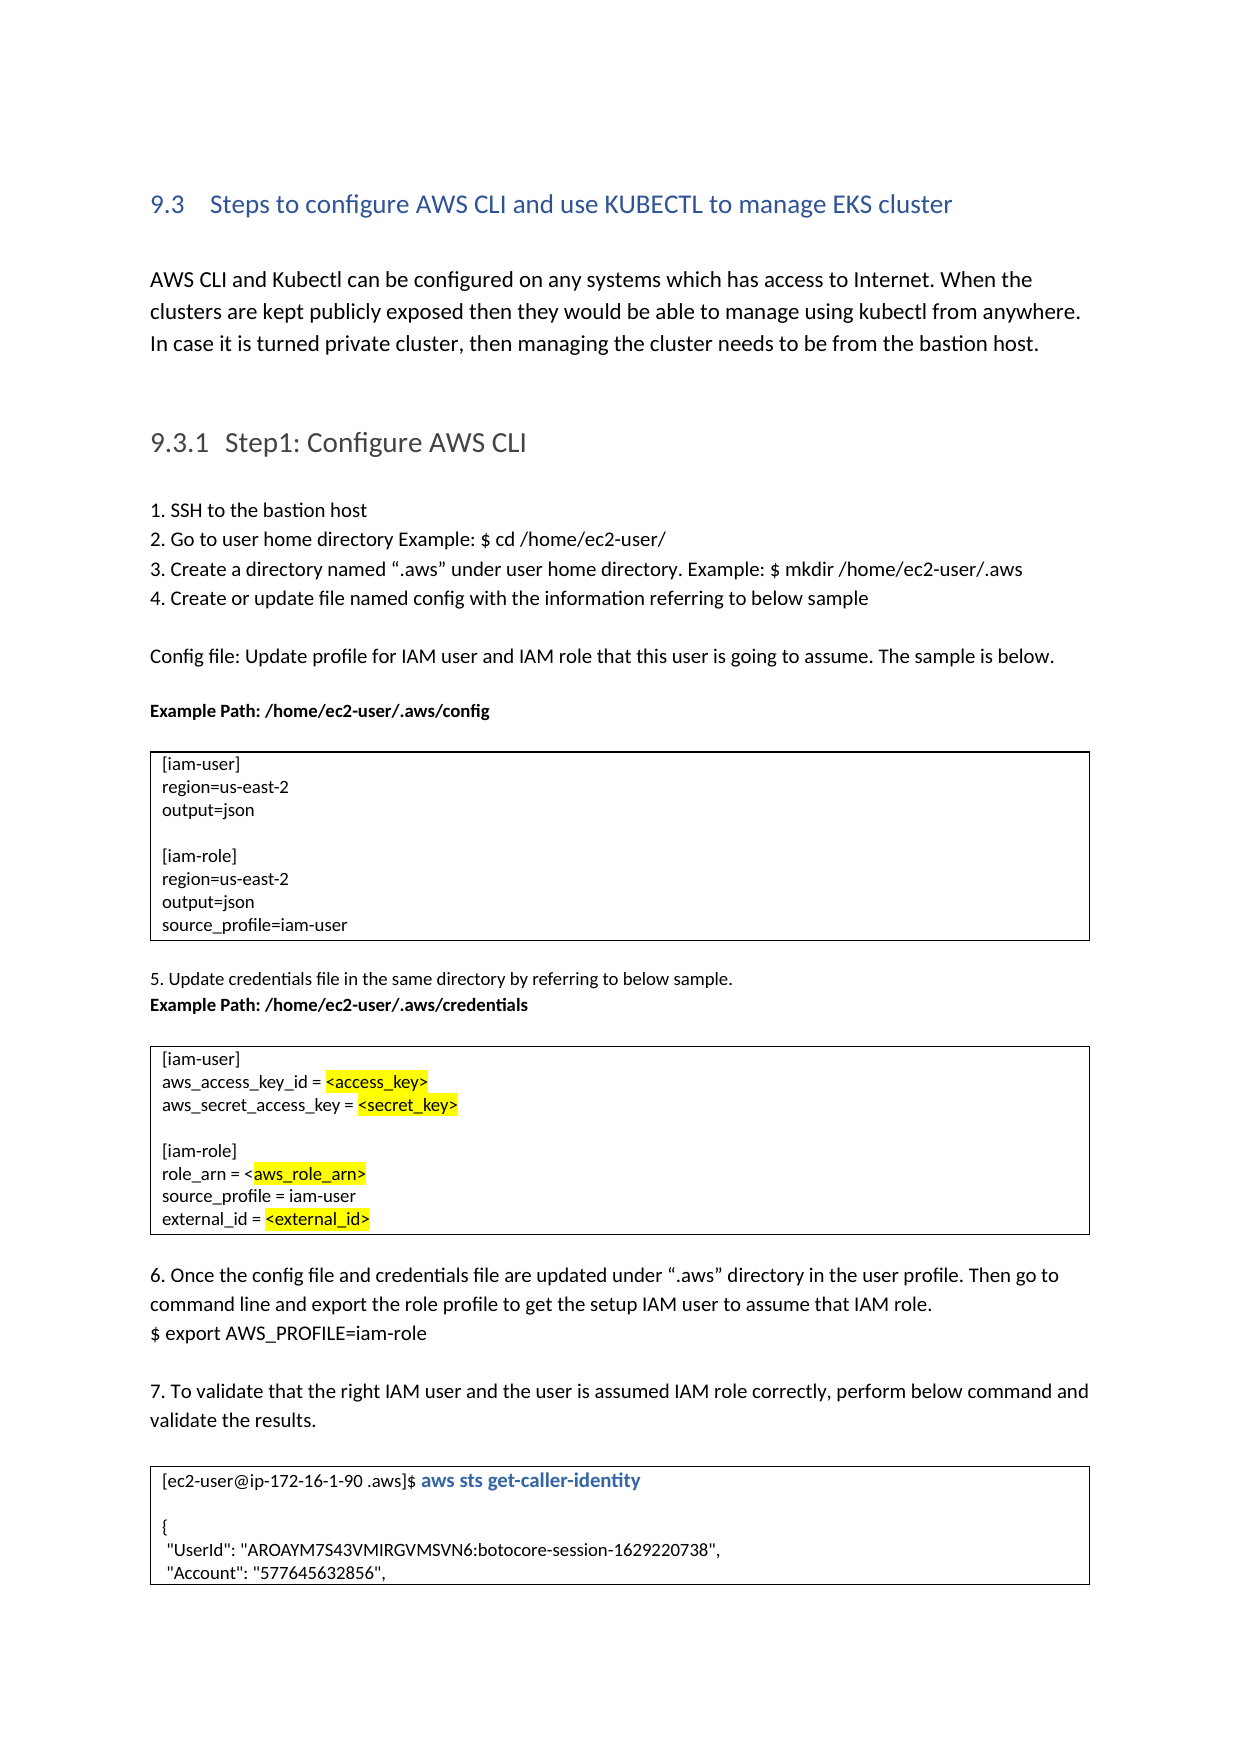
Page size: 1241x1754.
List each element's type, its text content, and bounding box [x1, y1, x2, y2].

text 3. Create a directory named “.aws” under user home directory. Example: $ mkdir /home/ec2-user/.aws [150, 556, 1090, 581]
subtitle Steps to configure AWS CLI and use KUBECTL to manage EKS cluster [150, 187, 1090, 221]
table_header [iam-user] region=us-east-2 output=json [iam-role] region=us-east-2 output=json source_profile=iam-user [151, 753, 1089, 940]
text 7. To validate that the right IAM user and the user is assumed IAM role correctly, perform below command and validate the results. [150, 1378, 1090, 1433]
text 1. SSH to the bastion host [150, 497, 1090, 523]
text Example Path: /home/ec2-user/.aws/credentials [150, 993, 1090, 1016]
text Config file: Update profile for IAM user and IAM role that this user is going to assume. The sample is below. [150, 643, 1090, 669]
text 4. Create or update file named config with the information referring to below sample [150, 585, 1090, 610]
table_header [iam-user] aws_access_key_id = <access_key> aws_secret_access_key = <secret_key> [iam-role] role_arn = <aws_role_arn> source_profile = iam-user external_id = <external_id> [151, 1047, 1089, 1234]
text 6. Once the config file and credentials file are updated under “.aws” directory in the user profile. Then go to command line and export the role profile to get the setup IAM user to assume that IAM role. [150, 1262, 1090, 1316]
text AWS CLI and Kubectl can be configured on any systems which has access to Internet. When the clusters are kept publicly exposed then they would be able to manage using kubectl from anywhere. In case it is turned private cluster, then managing the cluster needs to be from the bastion host. [150, 265, 1090, 358]
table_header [151, 1467, 1089, 1584]
text 5. Update credentials file in the same directory by referring to below sample. [150, 967, 1090, 990]
text Example Path: /home/ec2-user/.aws/config [150, 699, 1090, 722]
text $ export AWS_PROFILE=iam-role [150, 1320, 1090, 1346]
subtitle Step1: Configure AWS CLI [150, 424, 1090, 460]
text 2. Go to user home directory Example: $ cd /home/ec2-user/ [150, 527, 1090, 552]
